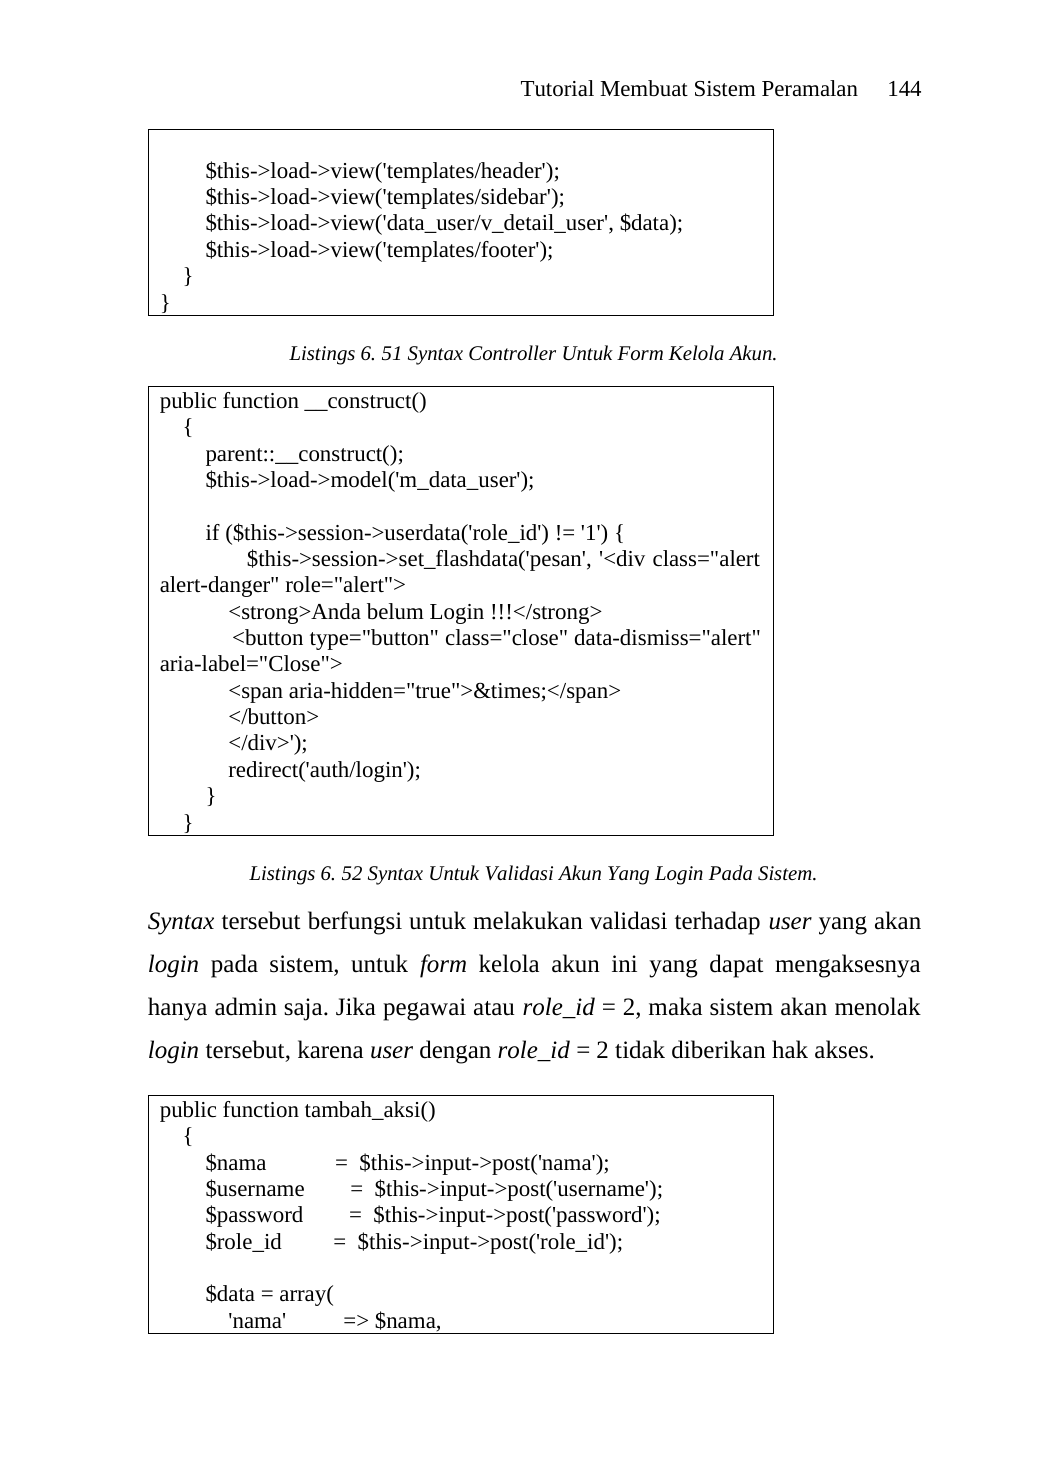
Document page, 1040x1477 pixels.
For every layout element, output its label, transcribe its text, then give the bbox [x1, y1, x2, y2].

text Syntax tersebut berfungsi untuk melakukan validasi terhadap user yang akan login pada sistem, untuk form kelola akun ini yang dapat mengaksesnya hanya admin saja. Jika pegawai atau role_id = 2, maka sistem akan menolak login tersebut, karena user dengan role_id = 2 tidak diberikan hak akses. [148, 906, 921, 1064]
text Listings 6. 51 Syntax Controller Untuk Form Kelola Akun. [148, 341, 921, 365]
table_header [149, 1096, 773, 1333]
table_header public function __construct() { parent::__construct(); $this->load->model('m_data_user'); if ($this->session->userdata('role_id') != '1') { $this->session->set_flashdata('pesan', '<div class="alert alert-danger" role="alert"> <strong>Anda belum Login !!!</strong> <button type="button" class="close" data-dismiss="alert" aria-label="Close"> <span aria-hidden="true">&times;</span> </button> </div>'); redirect('auth/login'); } } [149, 387, 773, 835]
text Listings 6. 52 Syntax Untuk Validasi Akun Yang Login Pada Sistem. [148, 861, 921, 885]
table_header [149, 130, 773, 315]
